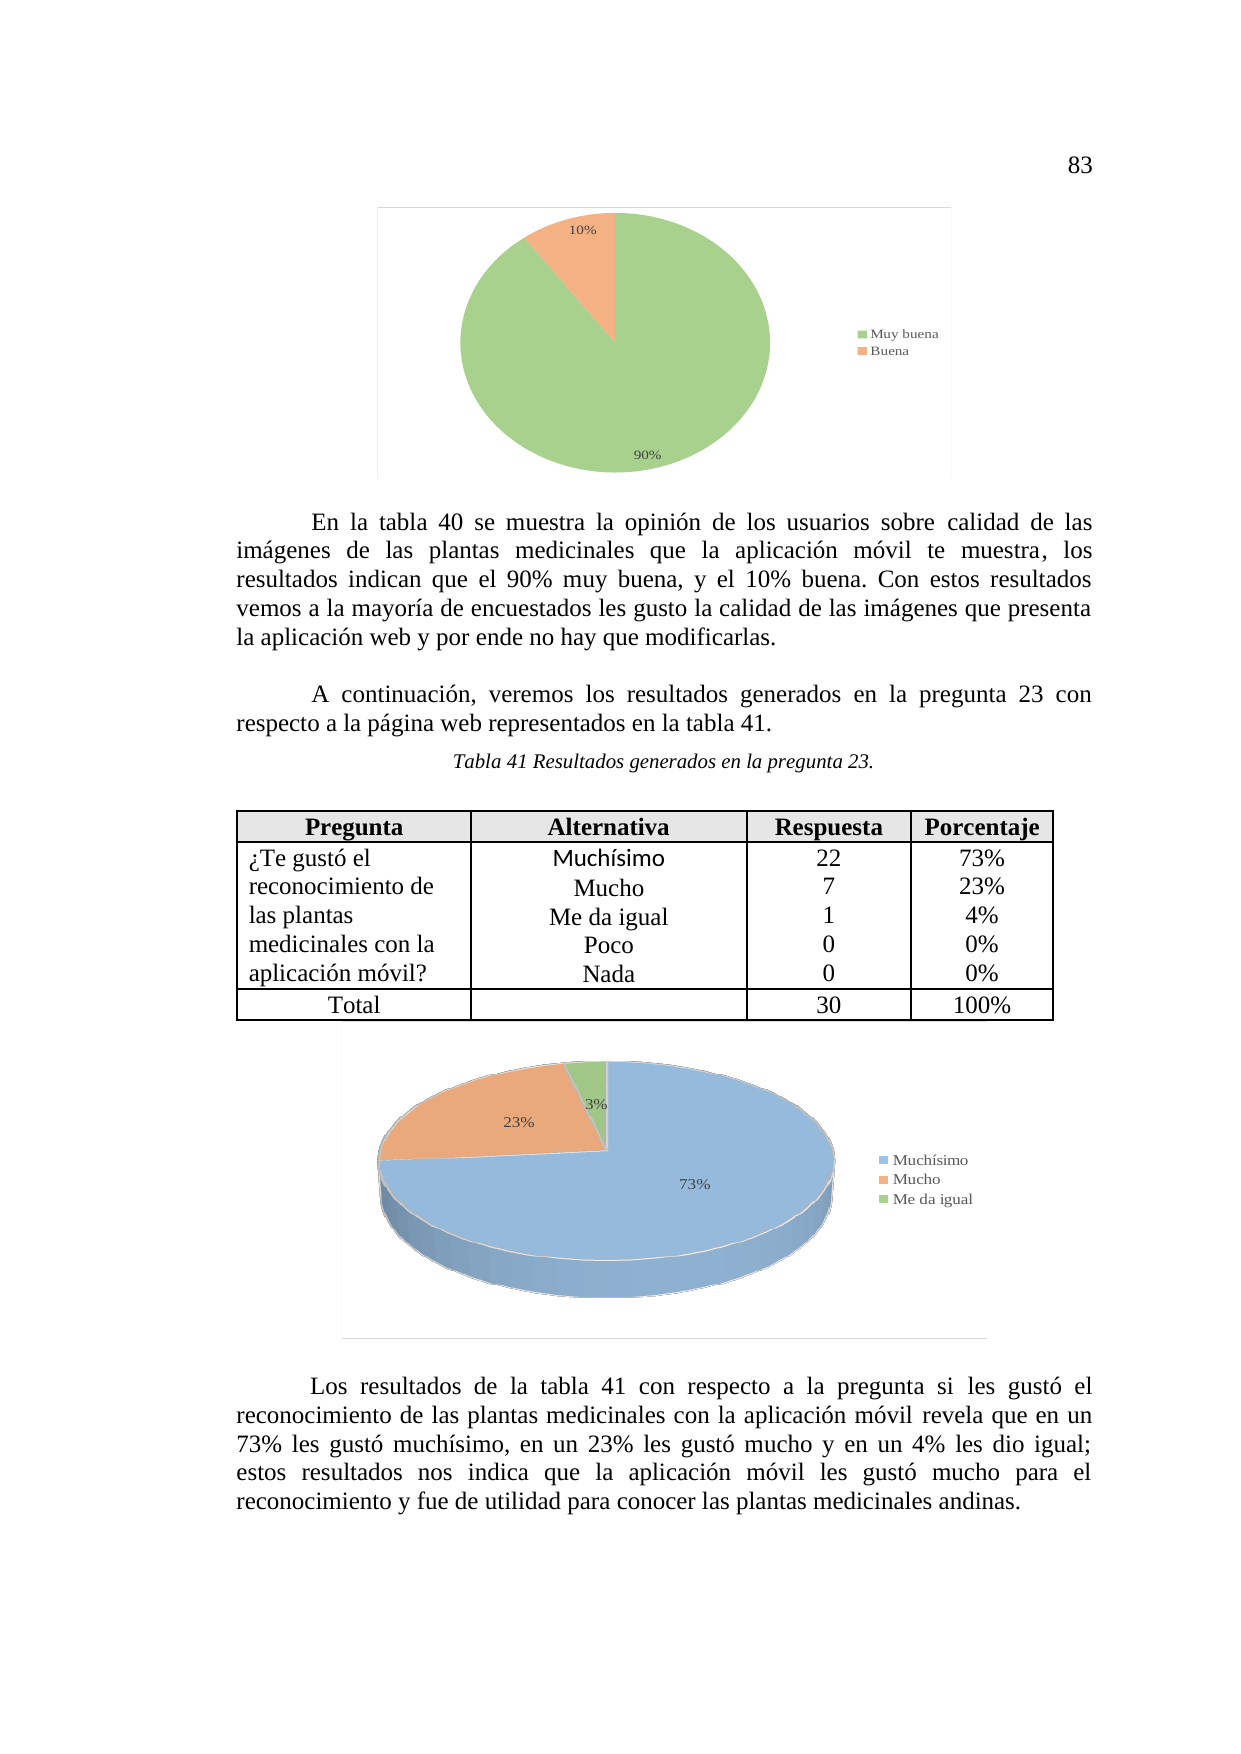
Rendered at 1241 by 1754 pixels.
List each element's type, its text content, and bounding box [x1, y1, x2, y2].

table_header Porcentaje [912, 812, 1052, 841]
table_cell 30 [748, 990, 910, 1019]
text A continuación, veremos los resultados generados en la pregunta 23 con respecto a la página web representados en la tabla 41. [236, 679, 1092, 737]
table_cell Muchísimo Mucho Me da igual Poco Nada [472, 843, 746, 988]
table_cell 22 7 1 0 0 [748, 843, 910, 988]
table_cell 73% 23% 4% 0% 0% [912, 843, 1052, 988]
table_header Respuesta [748, 812, 910, 841]
table_header Pregunta [238, 812, 470, 841]
table_cell 100% [912, 990, 1052, 1019]
table_cell [472, 990, 746, 1019]
text Tabla 41 Resultados generados en la pregunta 23. [236, 749, 1092, 773]
text Los resultados de la tabla 41 con respecto a la pregunta si les gustó el reconocimiento de las plantas medicinales con la aplicación móvil revela que en un 73% les gustó muchísimo, en un 23% les gustó mucho y en un 4% les dio igual; estos resultados nos indica que la aplicación móvil les gustó mucho para el reconocimiento y fue de utilidad para conocer las plantas medicinales andinas. [236, 1371, 1092, 1515]
text En la tabla 40 se muestra la opinión de los usuarios sobre calidad de las imágenes de las plantas medicinales que la aplicación móvil te muestra, los resultados indican que el 90% muy buena, y el 10% buena. Con estos resultados vemos a la mayoría de encuestados les gusto la calidad de las imágenes que presenta la aplicación web y por ende no hay que modificarlas. [236, 507, 1092, 650]
table_header Alternativa [472, 812, 746, 841]
table_cell ¿Te gustó el reconocimiento de las plantas medicinales con la aplicación móvil? [238, 843, 470, 988]
table_cell Total [238, 990, 470, 1019]
